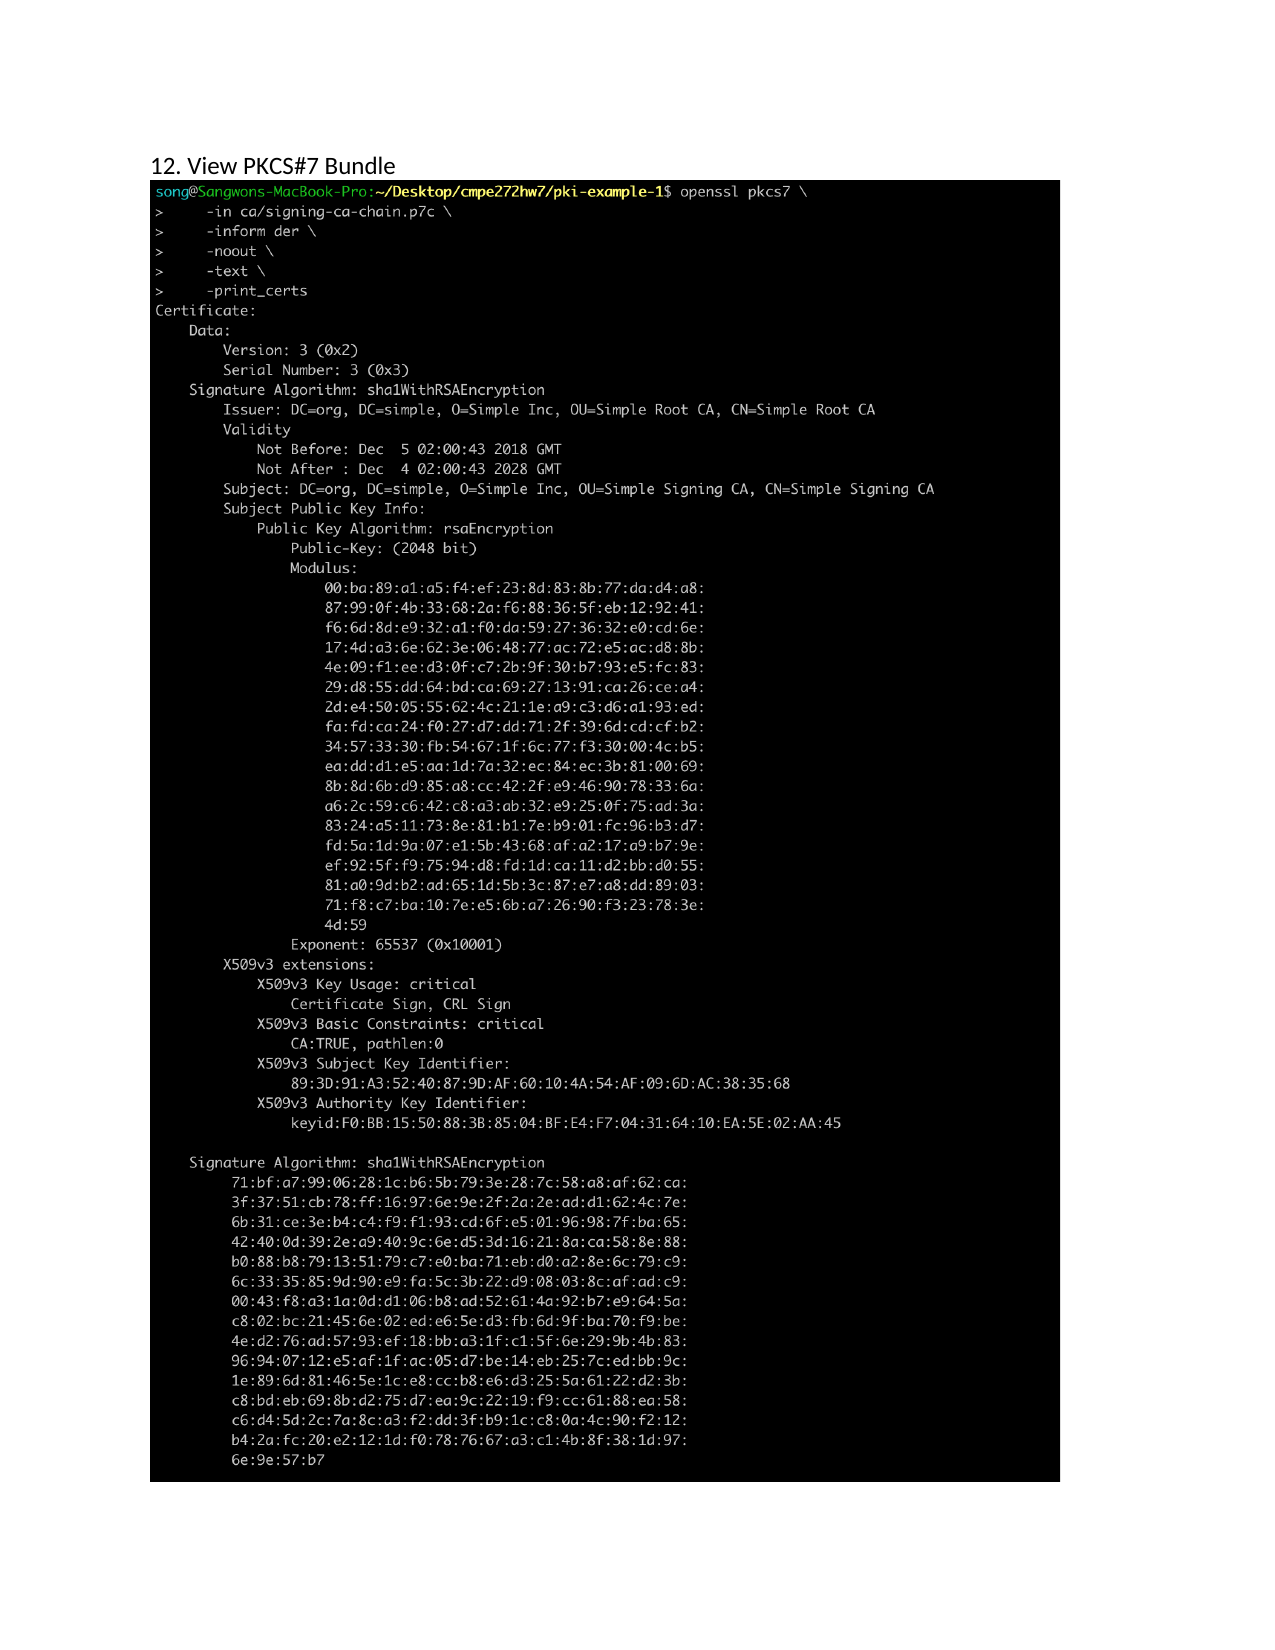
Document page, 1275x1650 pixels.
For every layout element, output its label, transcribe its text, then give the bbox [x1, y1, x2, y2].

text 12. View PKCS#7 Bundle [150, 150, 1125, 181]
picture [150, 180, 1060, 1482]
